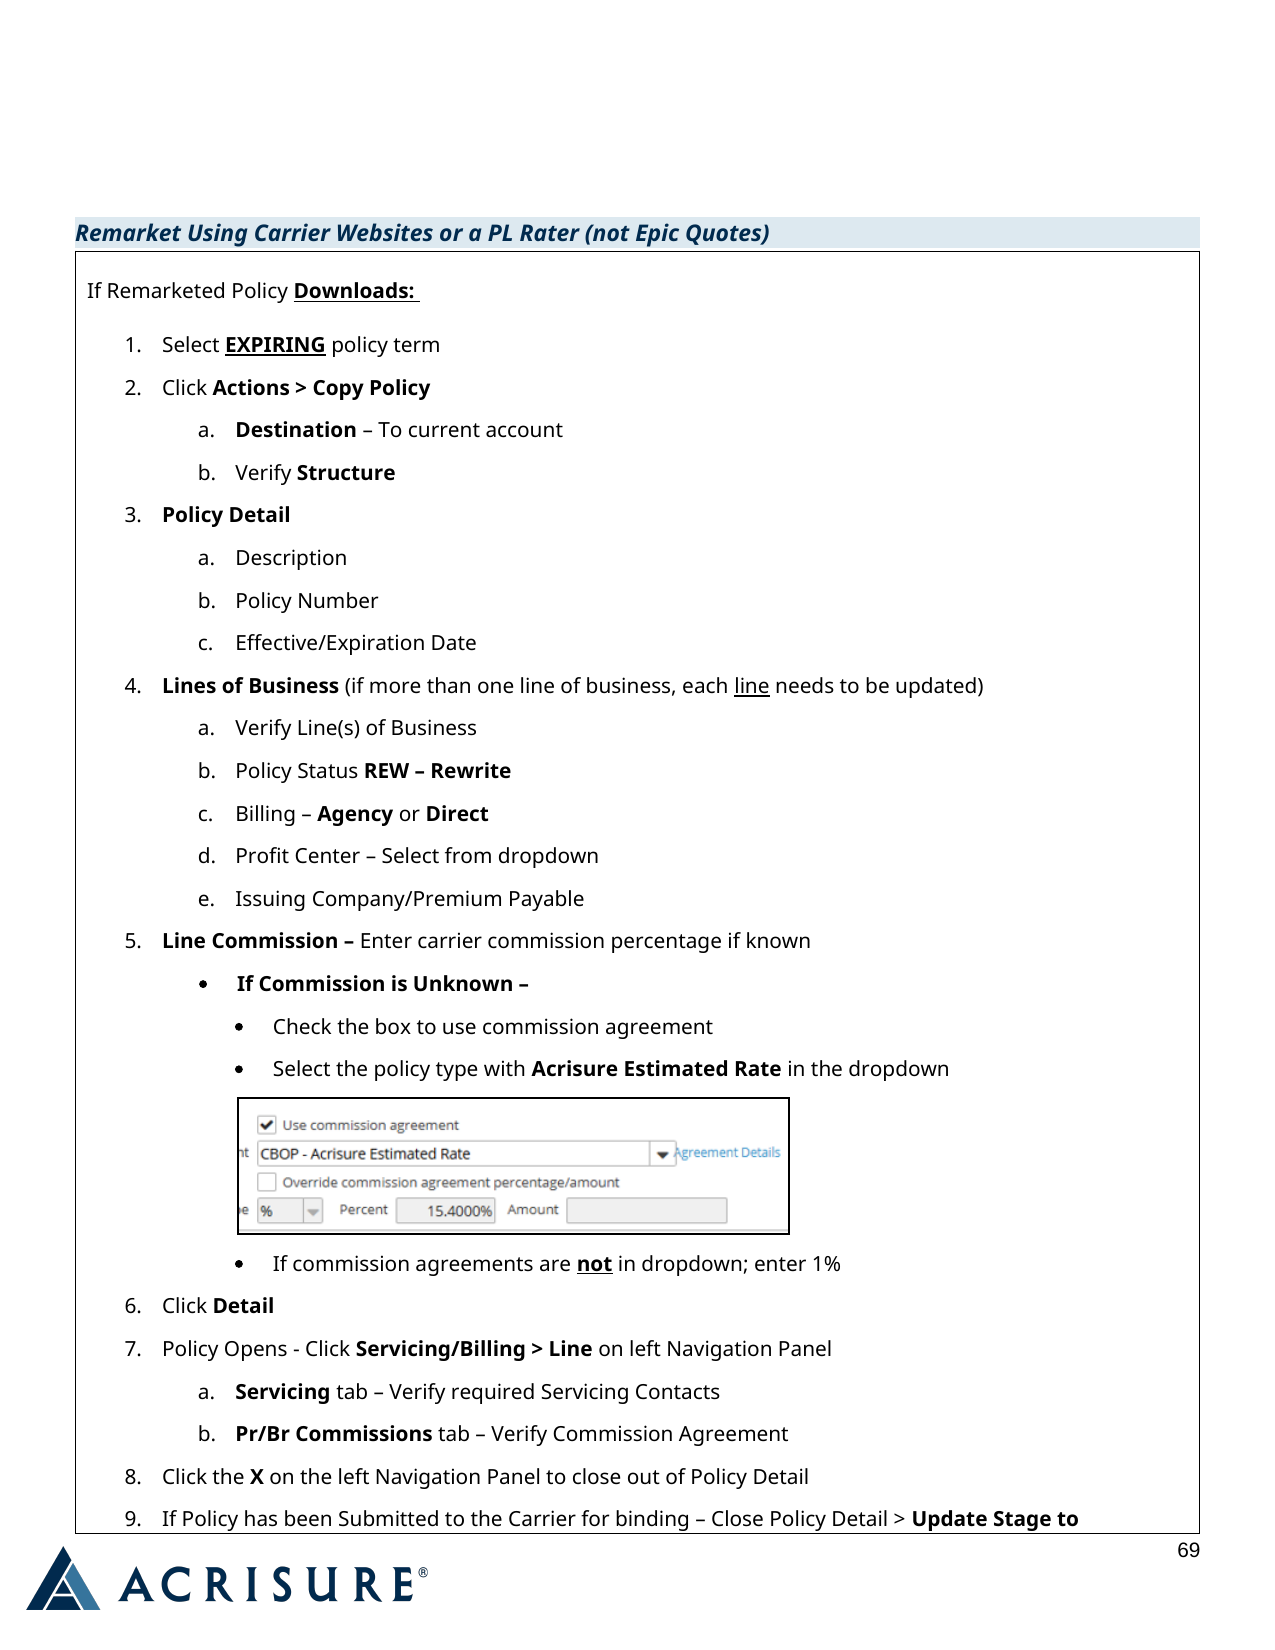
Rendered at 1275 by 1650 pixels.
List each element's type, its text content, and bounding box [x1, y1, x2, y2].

picture [239, 1099, 788, 1233]
subtitle Remarket Using Carrier Websites or a PL Rater (not Epic Quotes) [75, 217, 1200, 248]
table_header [76, 252, 1199, 1533]
picture [26, 1546, 428, 1610]
